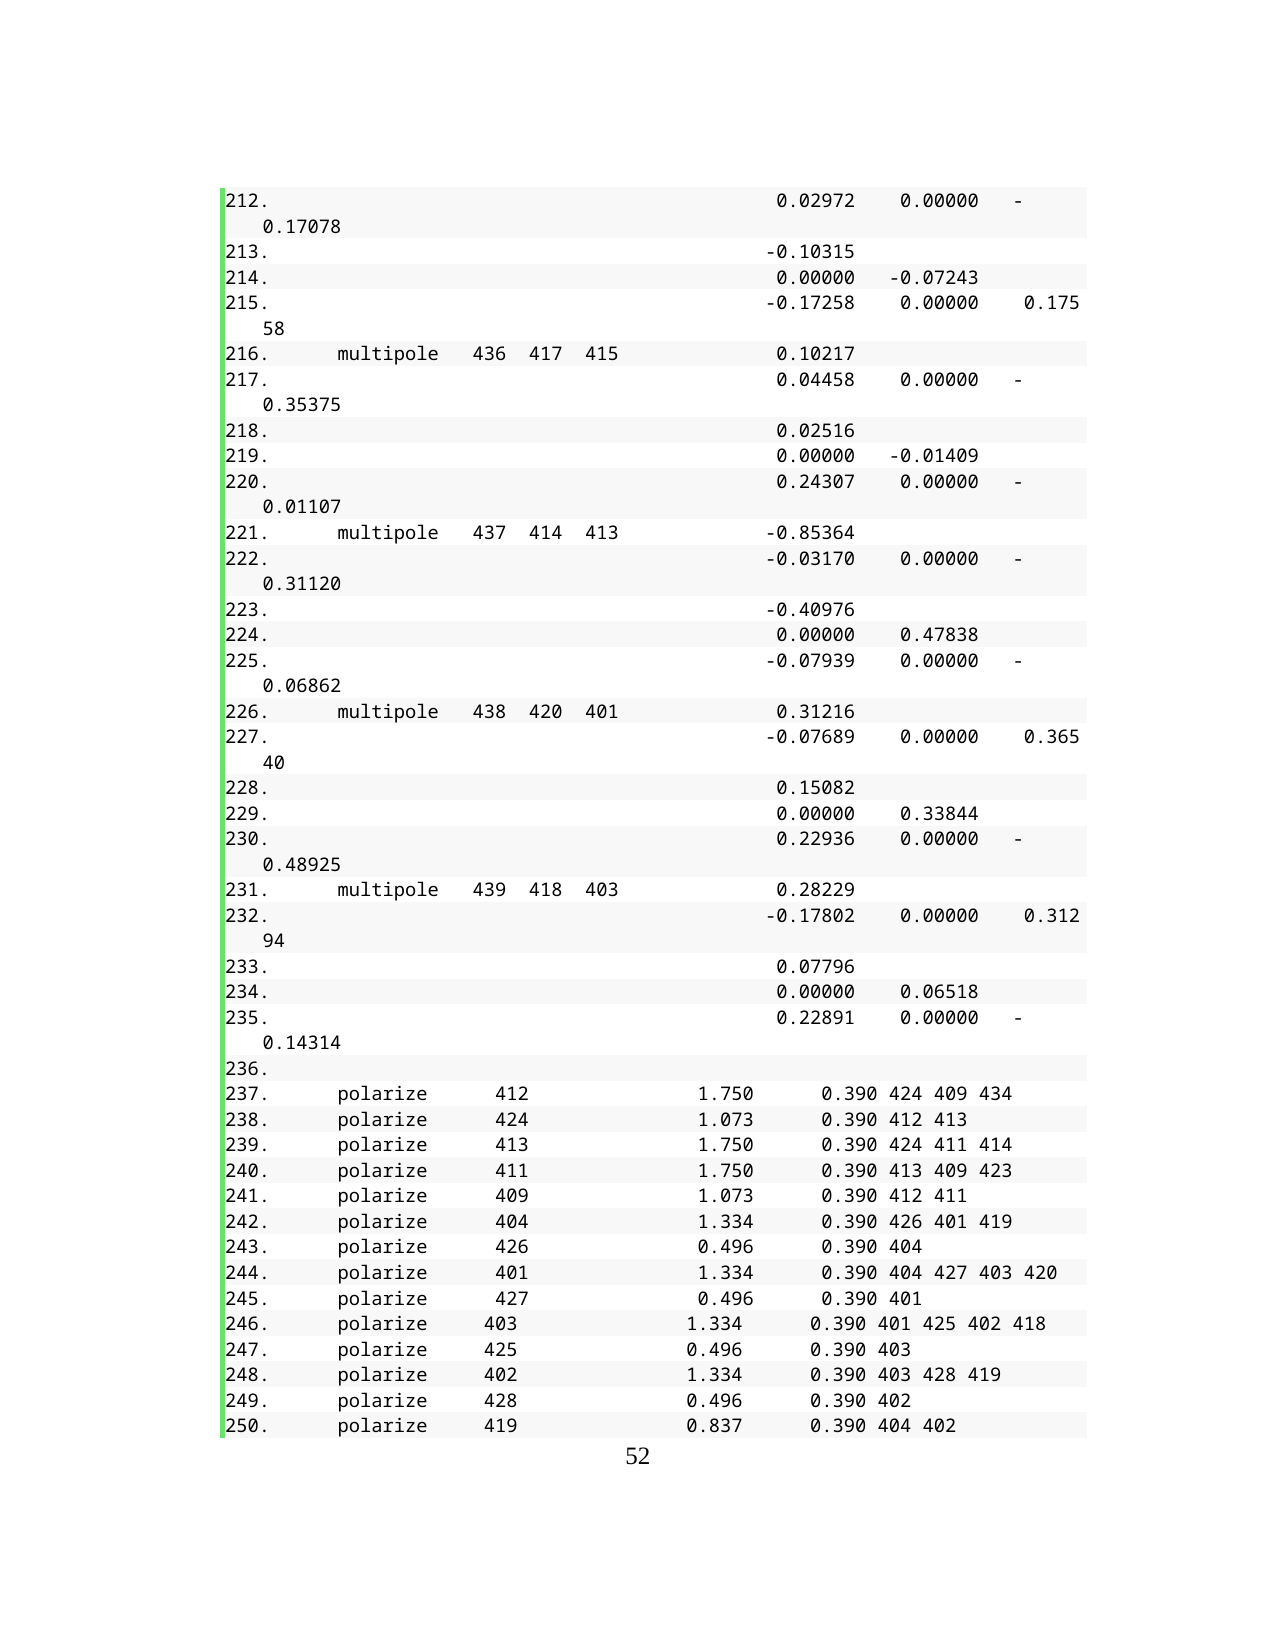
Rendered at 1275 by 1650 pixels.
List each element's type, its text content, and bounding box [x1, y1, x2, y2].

list 0.00000 -0.07243 [225, 264, 1087, 289]
list polarize 427 0.496 0.390 401 [225, 1285, 1087, 1310]
list multipole 436 417 415 0.10217 [225, 341, 1087, 366]
list polarize 413 1.750 0.390 424 411 414 [225, 1132, 1087, 1157]
list -0.17802 0.00000 0.31294 [225, 902, 1087, 953]
list polarize 412 1.750 0.390 424 409 434 [225, 1081, 1087, 1106]
list polarize 403 1.334 0.390 401 425 402 418 [225, 1310, 1087, 1336]
list polarize 401 1.334 0.390 404 427 403 420 [225, 1259, 1087, 1285]
list 0.22891 0.00000 -0.14314 [225, 1004, 1087, 1055]
list 0.00000 0.47838 [225, 621, 1087, 647]
list multipole 439 418 403 0.28229 [225, 877, 1087, 902]
list polarize 424 1.073 0.390 412 413 [225, 1106, 1087, 1132]
list 0.00000 0.06518 [225, 979, 1087, 1004]
list 0.15082 [225, 774, 1087, 800]
list 0.00000 -0.01409 [225, 443, 1087, 468]
list 0.07796 [225, 953, 1087, 979]
list 0.02972 0.00000 -0.17078 [220, 187, 1087, 238]
list -0.07689 0.00000 0.36540 [225, 723, 1087, 774]
list 0.22936 0.00000 -0.48925 [225, 826, 1087, 877]
list polarize 428 0.496 0.390 402 [225, 1387, 1087, 1412]
list multipole 437 414 413 -0.85364 [225, 519, 1087, 545]
list polarize 409 1.073 0.390 412 411 [225, 1183, 1087, 1208]
list -0.10315 [225, 238, 1087, 264]
list -0.40976 [225, 596, 1087, 621]
list polarize 411 1.750 0.390 413 409 423 [225, 1157, 1087, 1183]
list multipole 438 420 401 0.31216 [225, 698, 1087, 723]
list 0.00000 0.33844 [225, 800, 1087, 826]
list -0.07939 0.00000 -0.06862 [225, 647, 1087, 698]
list 0.04458 0.00000 -0.35375 [225, 366, 1087, 417]
list -0.17258 0.00000 0.17558 [225, 289, 1087, 341]
list polarize 426 0.496 0.390 404 [225, 1234, 1087, 1259]
list polarize 404 1.334 0.390 426 401 419 [225, 1208, 1087, 1234]
list polarize 402 1.334 0.390 403 428 419 [225, 1361, 1087, 1387]
list 0.24307 0.00000 -0.01107 [225, 468, 1087, 519]
list -0.03170 0.00000 -0.31120 [225, 545, 1087, 596]
list 0.02516 [225, 417, 1087, 443]
list polarize 425 0.496 0.390 403 [225, 1336, 1087, 1361]
list polarize 419 0.837 0.390 404 402 [225, 1412, 1087, 1438]
